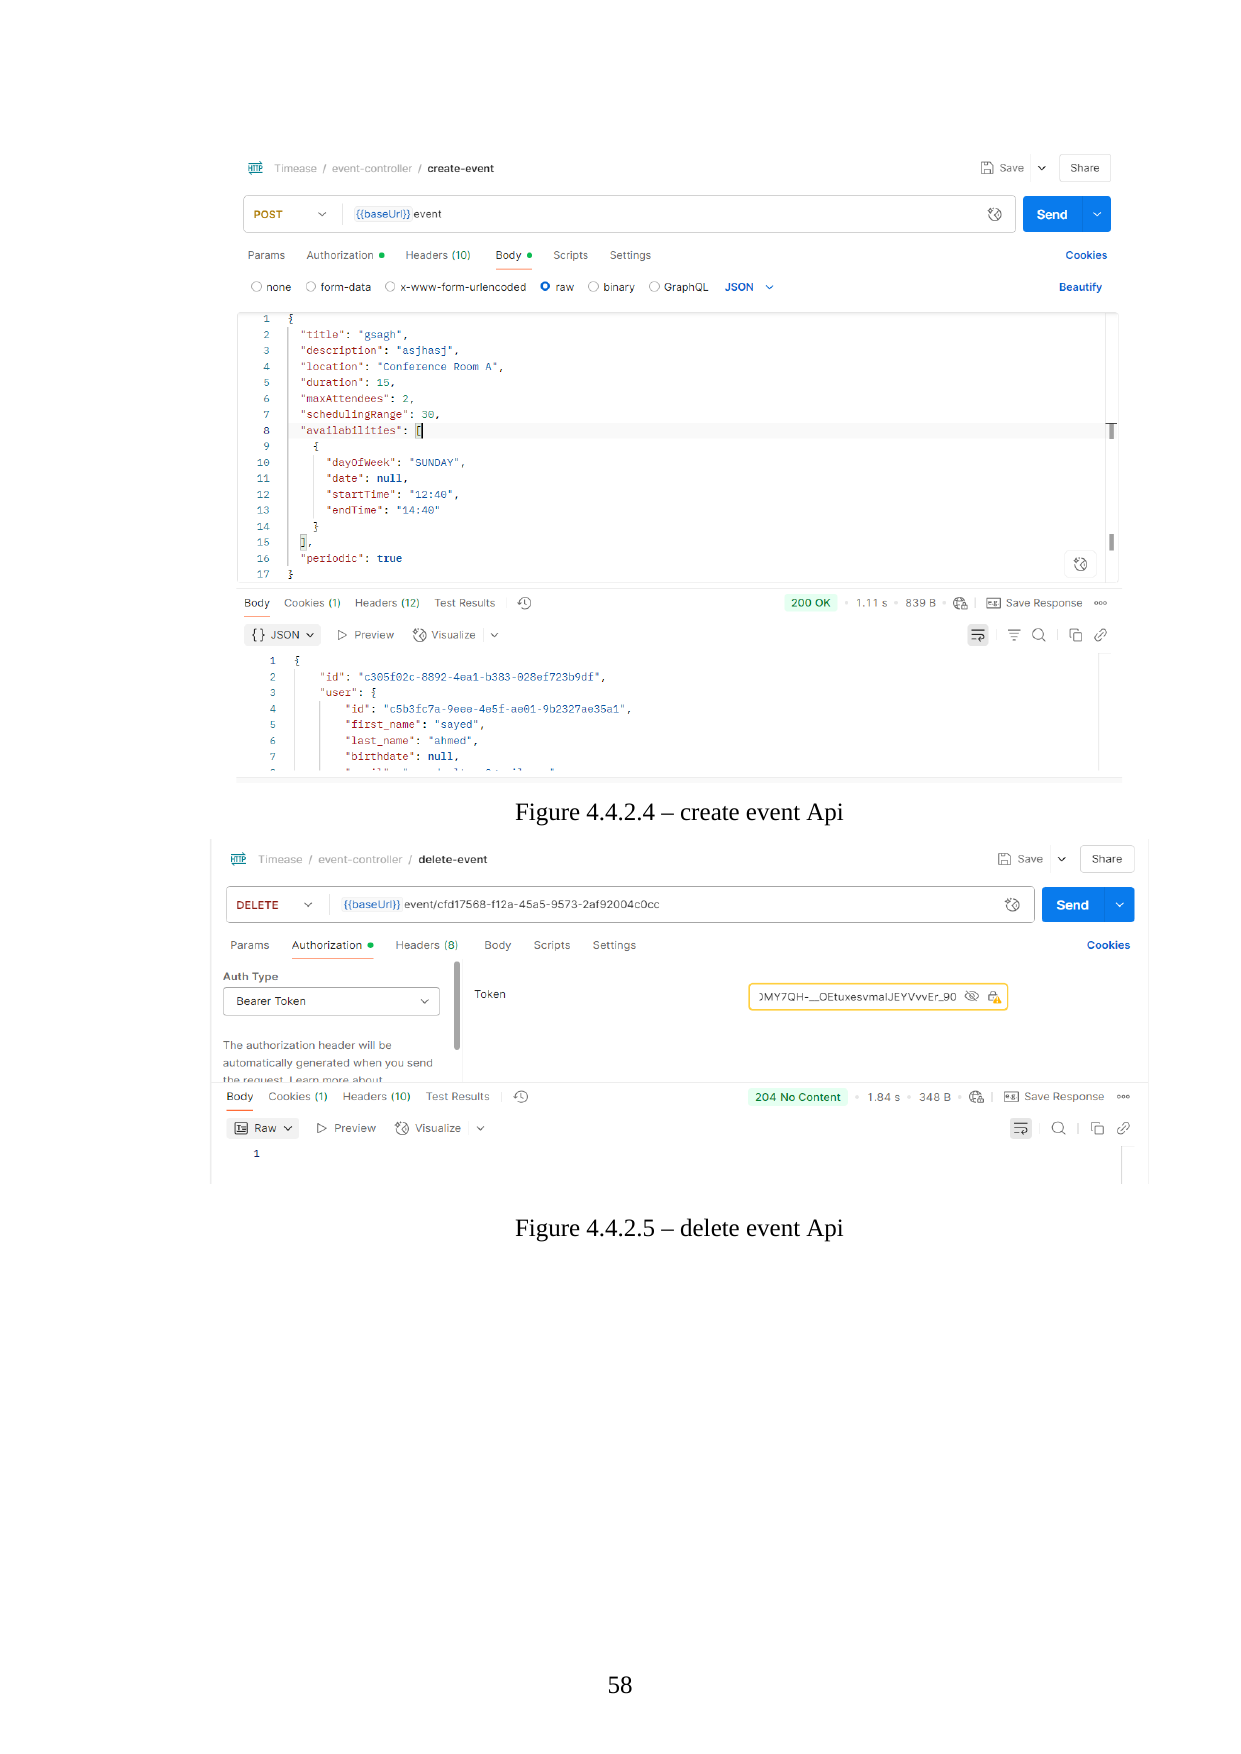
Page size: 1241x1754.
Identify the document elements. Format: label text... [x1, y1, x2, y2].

text Figure 4.4.2.4 – create event Api [236, 783, 1122, 825]
text Figure 4.4.2.5 – delete event Api [236, 1184, 1122, 1241]
picture [209, 839, 1149, 1184]
picture [236, 147, 1123, 783]
